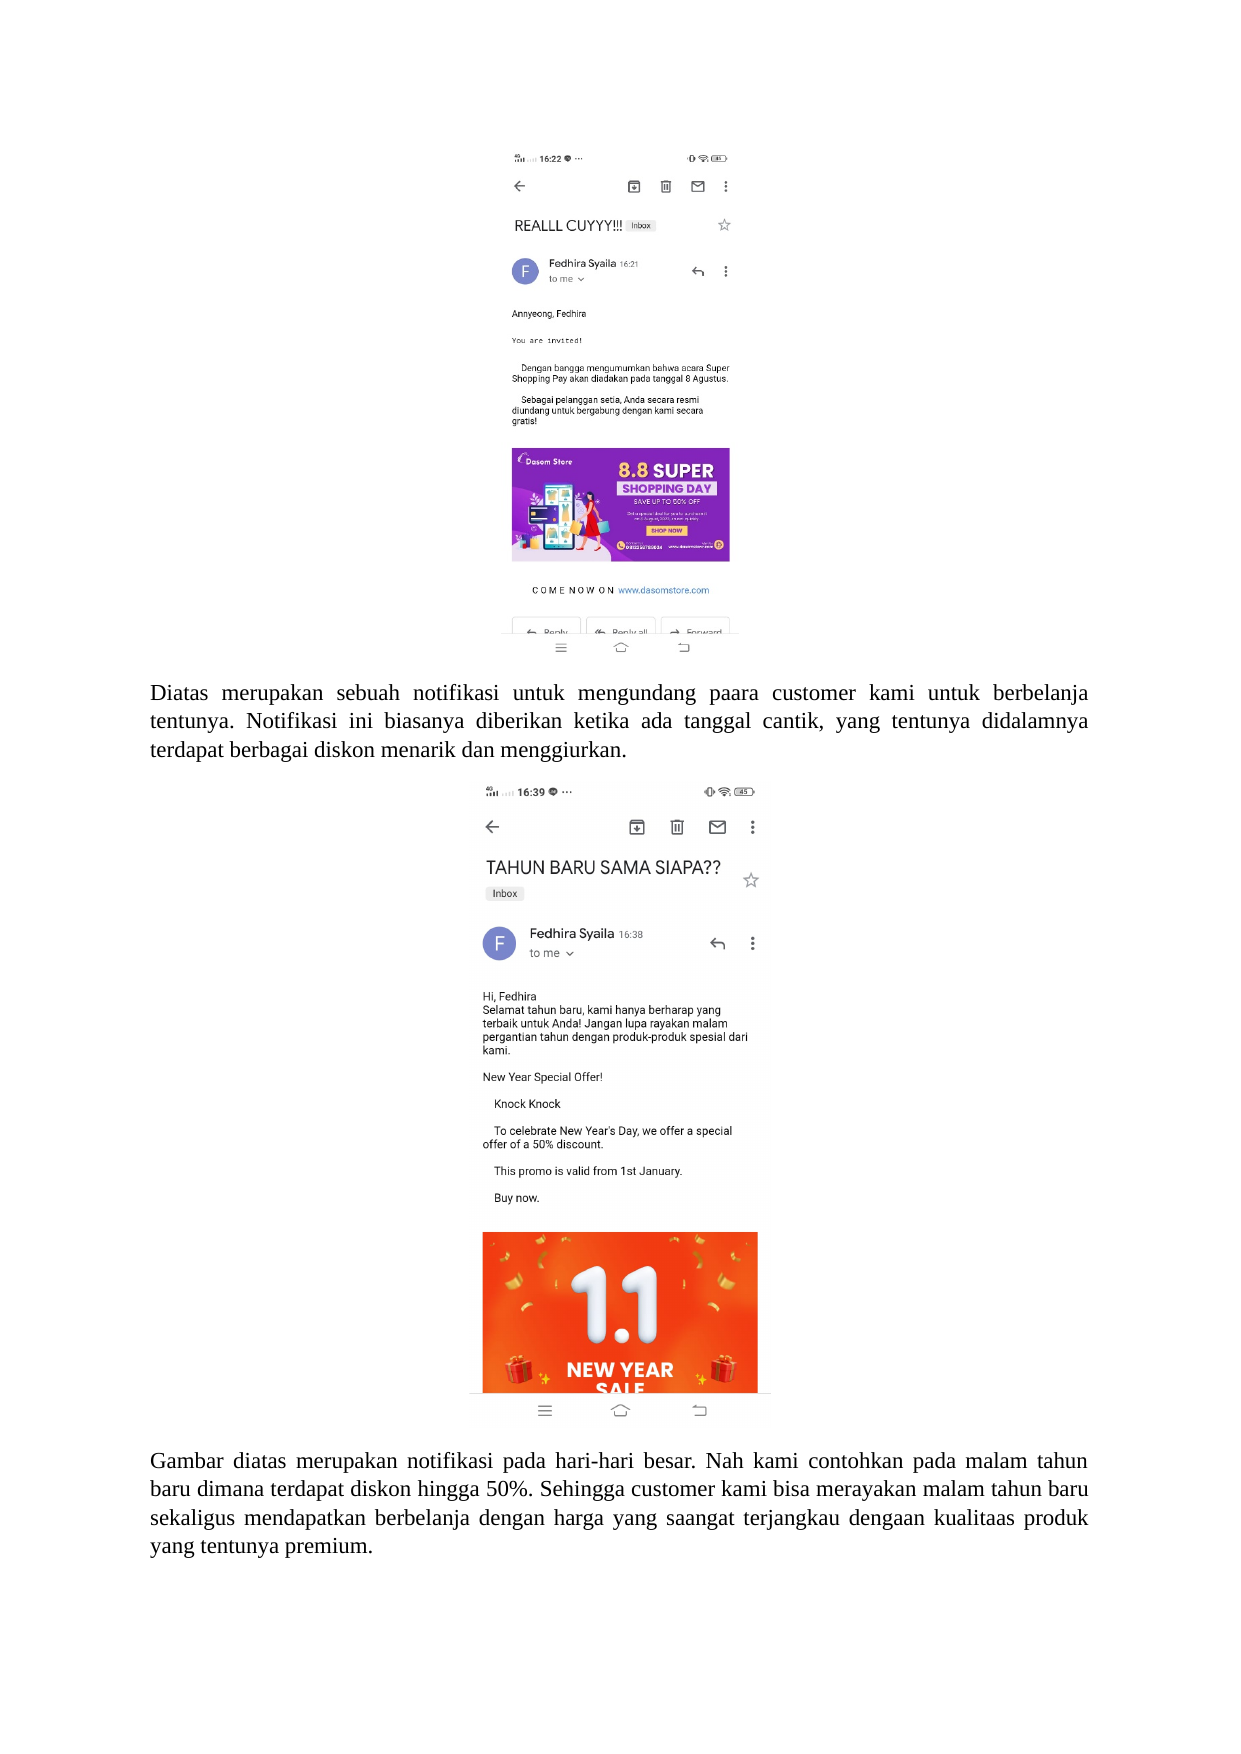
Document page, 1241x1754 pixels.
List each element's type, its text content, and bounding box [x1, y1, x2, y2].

picture [501, 150, 739, 661]
text Diatas merupakan sebuah notifikasi untuk mengundang paara customer kami untuk berbelanja tentunya. Notifikasi ini biasanya diberikan ketika ada tanggal cantik, yang tentunya didalamnya terdapat berbagai diskon menarik dan menggiurkan. [150, 679, 1090, 762]
text Gambar diatas merupakan notifikasi pada hari-hari besar. Nah kami contohkan pada malam tahun baru dimana terdapat diskon hingga 50%. Sehingga customer kami bisa merayakan malam tahun baru sekaligus mendapatkan berbelanja dengan harga yang saangat terjangkau dengaan kualitaas produk yang tentunya premium. [150, 1447, 1090, 1558]
picture [469, 781, 771, 1428]
